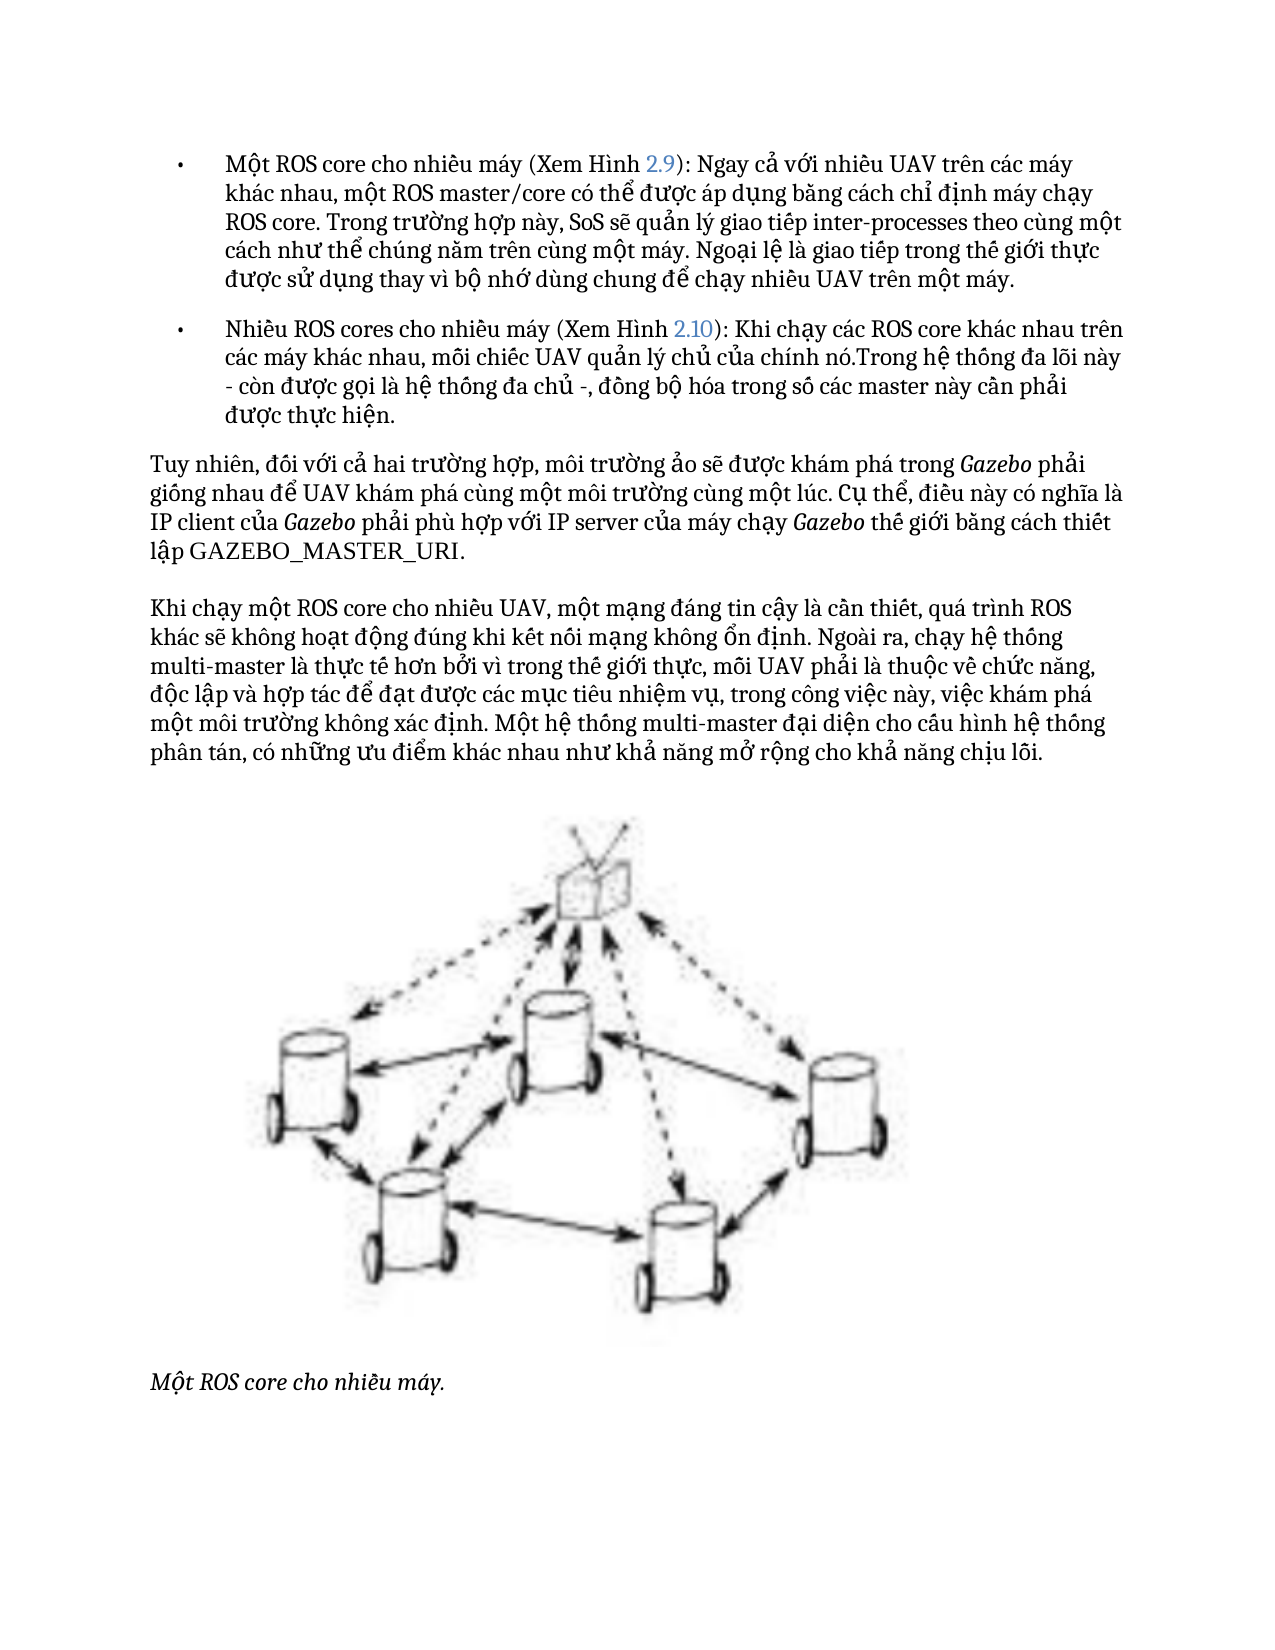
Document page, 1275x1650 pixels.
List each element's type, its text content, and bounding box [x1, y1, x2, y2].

list Nhiều ROS cores cho nhiều máy (Xem Hình 2.10): Khi chạy các ROS core khác nhau trên các máy khác nhau, mỗi chiếc UAV quản lý chủ của chính nó.Trong hệ thống đa lõi này - còn được gọi là hệ thống đa chủ -, đồng bộ hóa trong số các master này cần phải được thực hiện. [175, 314, 1125, 429]
text Tuy nhiên, đối với cả hai trường hợp, môi trường ảo sẽ được khám phá trong Gazebo phải giống nhau để UAV khám phá cùng một môi trường cùng một lúc. Cụ thể, điều này có nghĩa là IP client của Gazebo phải phù hợp với IP server của máy chạy Gazebo thế giới bằng cách thiết lập . Khi chạy một ROS core cho nhiều UAV, một mạng đáng tin cậy là cần thiết, quá trình ROS khác sẽ không hoạt động đúng khi kết nối mạng không ổn định. Ngoài ra, chạy hệ thống multi-master là thực tế hơn bởi vì trong thế giới thực, mỗi UAV phải là thuộc về chức năng, độc lập và hợp tác để đạt được các mục tiêu nhiệm vụ, trong công việc này, việc khám phá một môi trường không xác định. Một hệ thống multi-master đại diện cho cấu hình hệ thống phân tán, có những ưu điểm khác nhau như khả năng mở rộng cho khả năng chịu lỗi. [150, 450, 1125, 767]
text Một ROS core cho nhiều máy. [150, 1368, 1125, 1396]
list Một ROS core cho nhiều máy (Xem Hình 2.9): Ngay cả với nhiều UAV trên các máy khác nhau, một ROS master/core có thể được áp dụng bằng cách chỉ định máy chạy ROS core. Trong trường hợp này, SoS sẽ quản lý giao tiếp inter-processes theo cùng một cách như thể chúng nằm trên cùng một máy. Ngoại lệ là giao tiếp trong thế giới thực được sử dụng thay vì bộ nhớ dùng chung để chạy nhiều UAV trên một máy. [175, 150, 1125, 294]
picture [168, 785, 1044, 1347]
